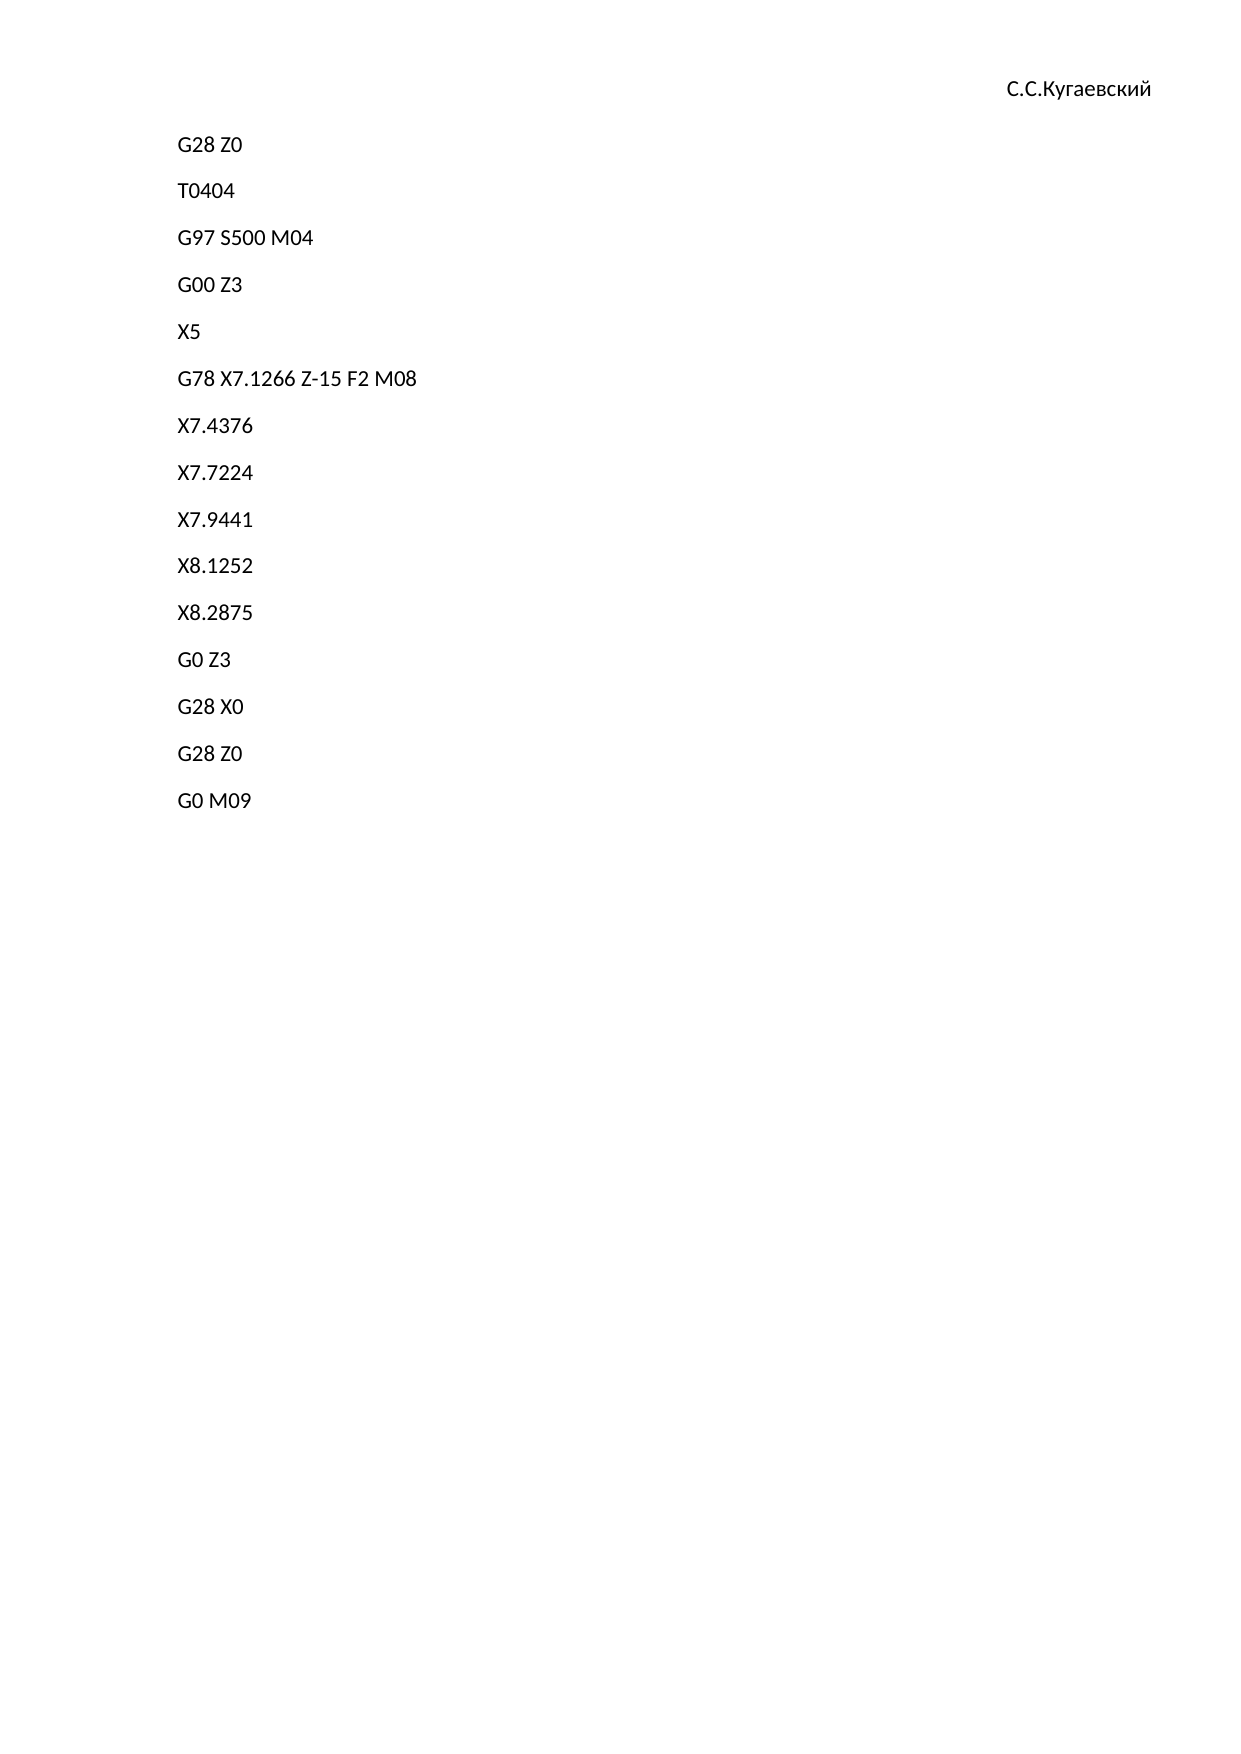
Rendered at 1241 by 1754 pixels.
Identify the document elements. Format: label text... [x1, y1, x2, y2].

text G0 Z3 [177, 645, 1152, 673]
text X8.1252 [177, 552, 1152, 580]
text G97 S500 M04 [177, 223, 1152, 252]
text X7.7224 [177, 458, 1152, 486]
text Т0404 [177, 177, 1152, 205]
text X8.2875 [177, 598, 1152, 627]
text G0 M09 [177, 786, 1152, 814]
text X7.9441 [177, 505, 1152, 533]
text G28 X0 [177, 692, 1152, 720]
text G28 Z0 [177, 130, 1152, 158]
text G00 Z3 [177, 270, 1152, 298]
text G78 X7.1266 Z-15 F2 M08 [177, 364, 1152, 392]
text X5 [177, 317, 1152, 345]
text X7.4376 [177, 411, 1152, 439]
text G28 Z0 [177, 739, 1152, 767]
